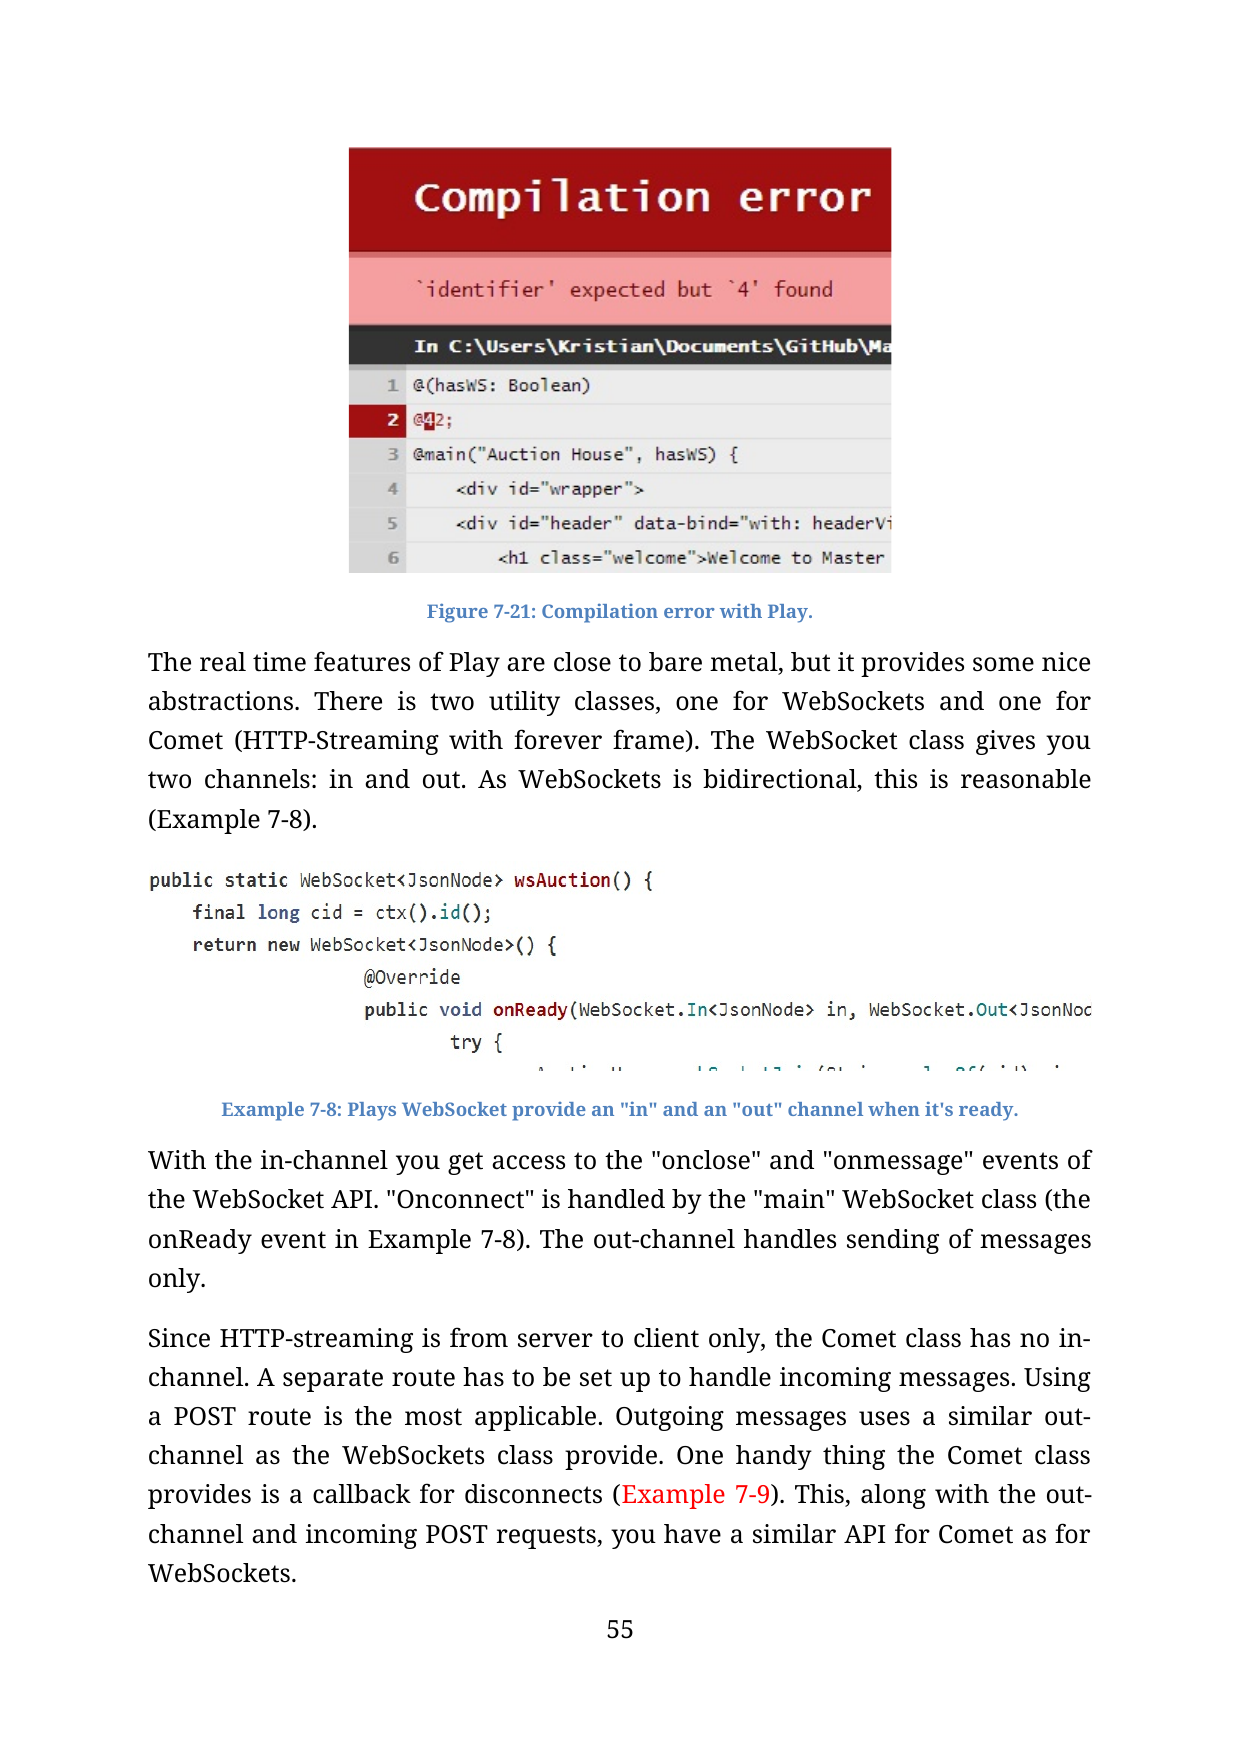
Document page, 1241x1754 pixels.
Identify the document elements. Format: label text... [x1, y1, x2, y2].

text The real time features of Play are close to bare metal, but it provides some nice abstractions. There is two utility classes, one for WebSockets and one for Comet (HTTP-Streaming with forever frame). The WebSocket class gives you two channels: in and out. As WebSockets is bidirectional, this is reasonable (Example 7-8). [148, 645, 1092, 835]
picture [149, 861, 1092, 1071]
text With the in-channel you get access to the "onclose" and "onmessage" events of the WebSocket API. "Onconnect" is handled by the "main" WebSocket class (the onReady event in Example 7-8). The out-channel handles sending of messages only. [148, 1143, 1092, 1294]
picture [348, 147, 892, 573]
text Since HTTP-streaming is from server to client only, the Comet class has no in-channel. A separate route has to be set up to handle incoming messages. Using a POST route is the most applicable. Outgoing messages uses a similar out-channel as the WebSockets class provide. One handy thing the Comet class provides is a callback for disconnects (Example 7-9). This, along with the out-channel and incoming POST requests, you have a similar API for Comet as for WebSockets. [148, 1320, 1092, 1589]
